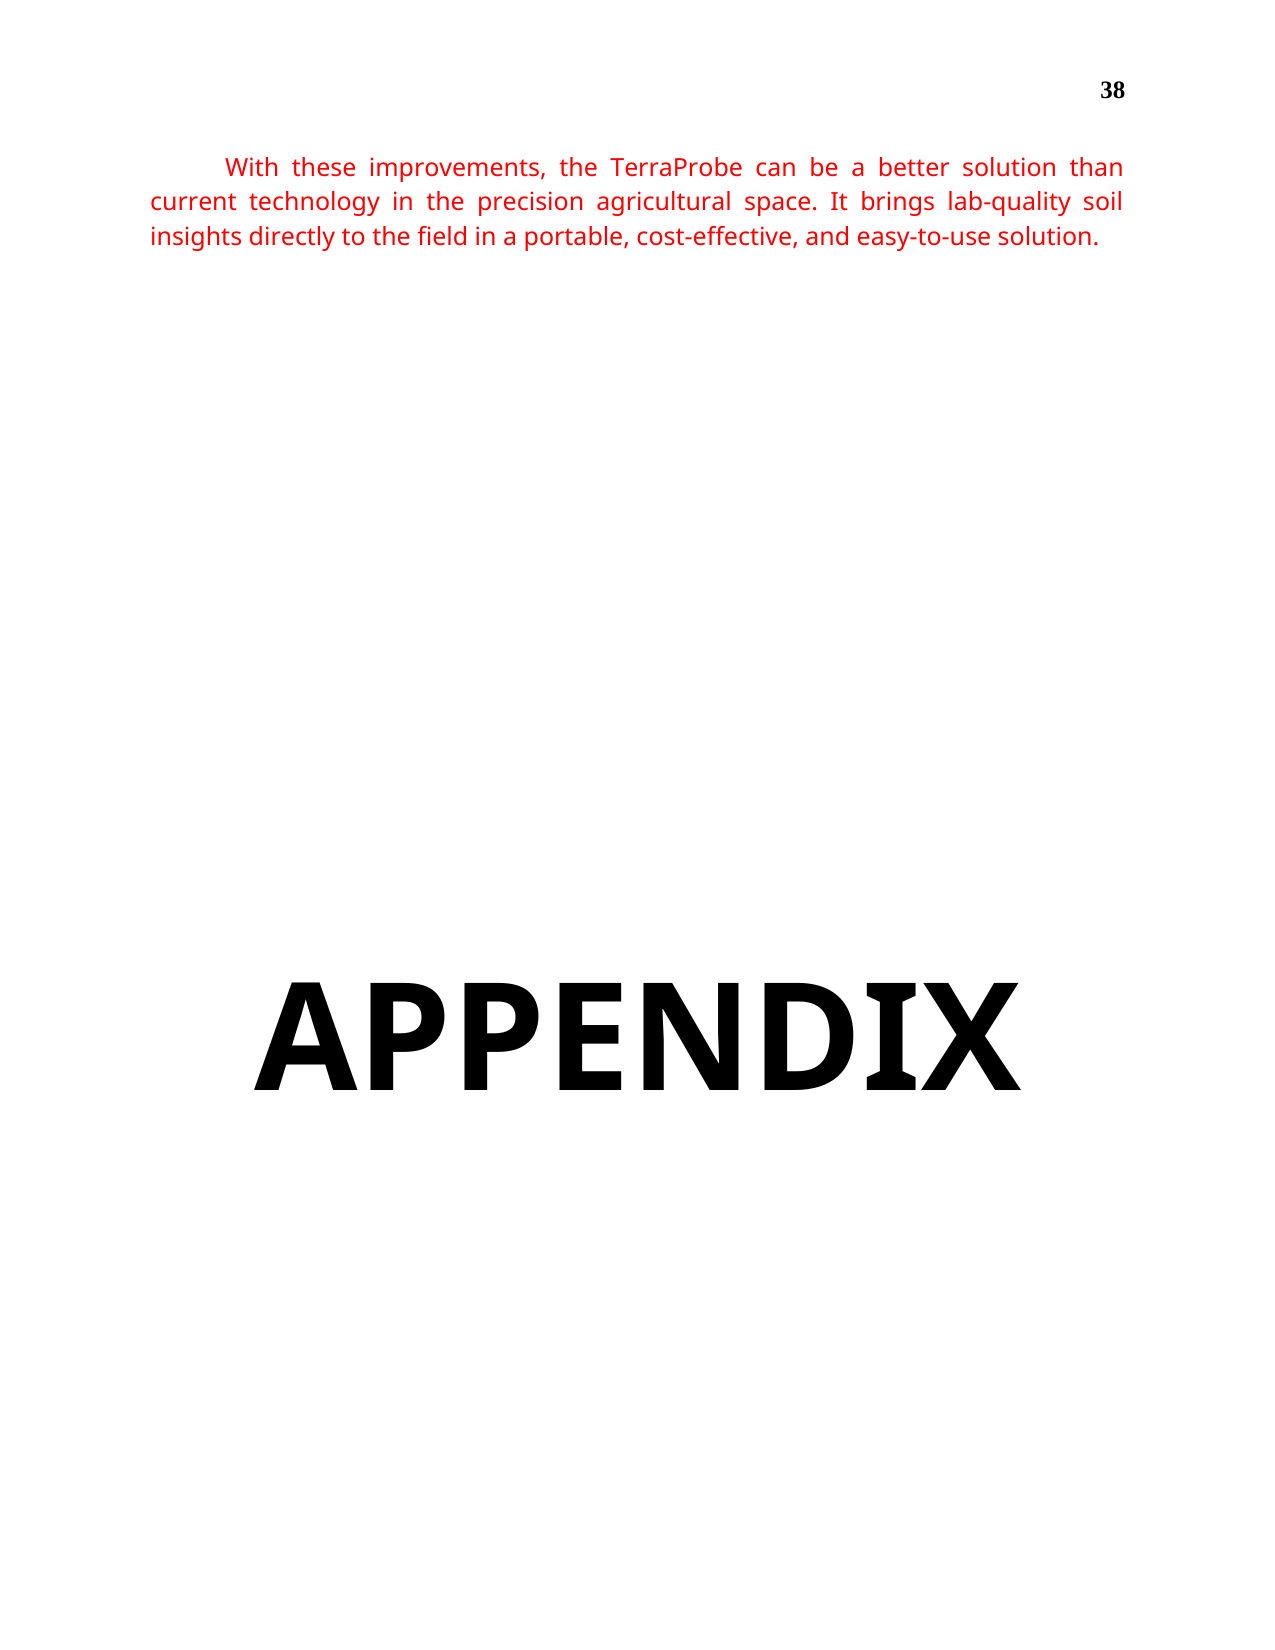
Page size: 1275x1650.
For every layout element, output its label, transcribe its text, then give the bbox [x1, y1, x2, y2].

text With these improvements, the TerraProbe can be a better solution than current technology in the precision agricultural space. It brings lab-quality soil insights directly to the field in a portable, cost-effective, and easy-to-use solution. [150, 150, 1125, 252]
subtitle APPENDIX [150, 929, 1125, 1134]
